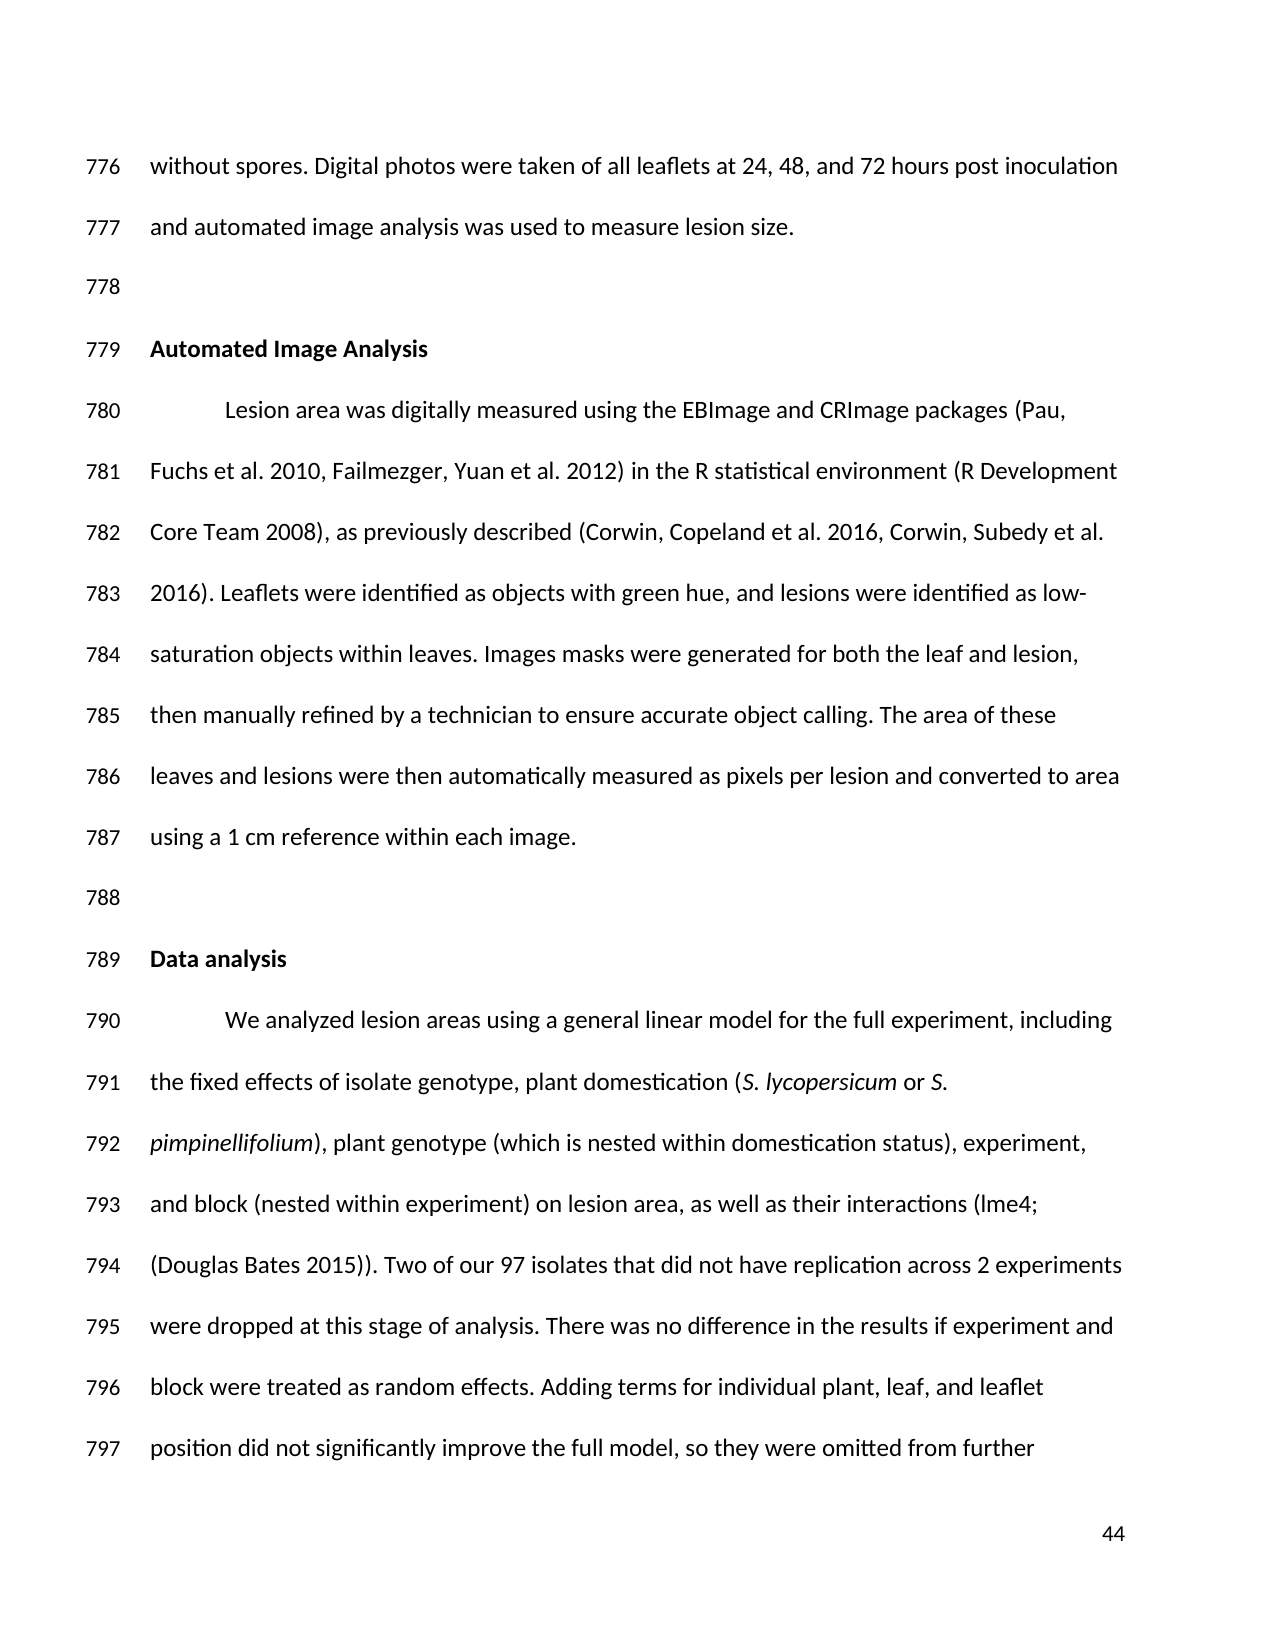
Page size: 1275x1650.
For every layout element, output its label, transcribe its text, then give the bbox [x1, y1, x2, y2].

text Lesion area was digitally measured using the EBImage and CRImage packages (Pau, Fuchs et al. 2010, Failmezger, Yuan et al. 2012) in the R statistical environment (R Development Core Team 2008), as previously described (Corwin, Copeland et al. 2016, Corwin, Subedy et al. 2016). Leaflets were identified as objects with green hue, and lesions were identified as low-saturation objects within leaves. Images masks were generated for both the leaf and lesion, then manually refined by a technician to ensure accurate object calling. The area of these leaves and lesions were then automatically measured as pixels per lesion and converted to area using a 1 cm reference within each image. [150, 394, 1125, 852]
text Data analysis [150, 943, 1125, 974]
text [150, 150, 1125, 242]
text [150, 1004, 1125, 1462]
text Automated Image Analysis [150, 333, 1125, 364]
